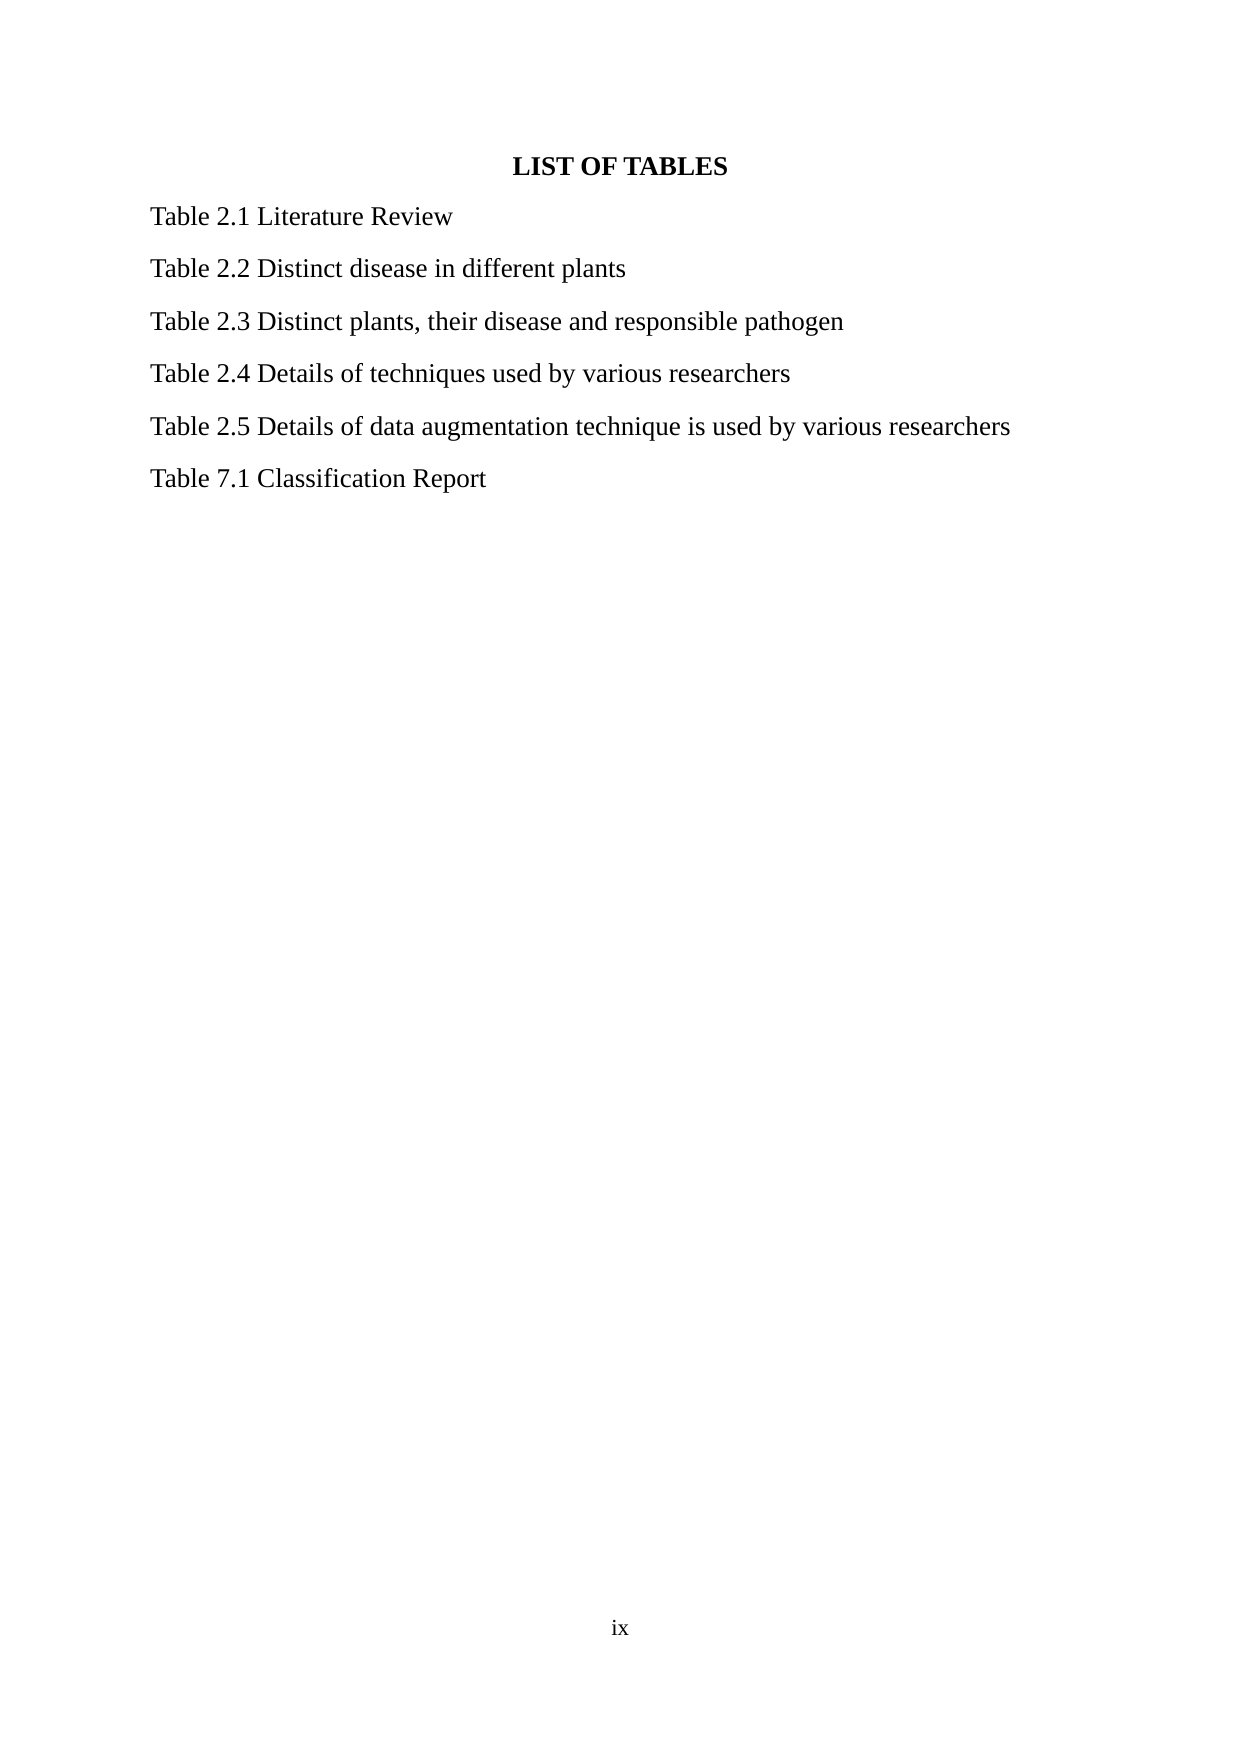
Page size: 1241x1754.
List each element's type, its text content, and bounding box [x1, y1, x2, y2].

text Table 7.1 Classification Report [150, 462, 1090, 493]
text ix [150, 1614, 1090, 1640]
text Table 2.1 Literature Review [150, 200, 1090, 231]
text LIST OF TABLES [150, 150, 1090, 181]
text Table 2.5 Details of data augmentation technique is used by various researchers [150, 410, 1090, 441]
text Table 2.4 Details of techniques used by various researchers [150, 357, 1090, 388]
text Table 2.2 Distinct disease in different plants [150, 253, 1090, 284]
text Table 2.3 Distinct plants, their disease and responsible pathogen [150, 305, 1090, 336]
